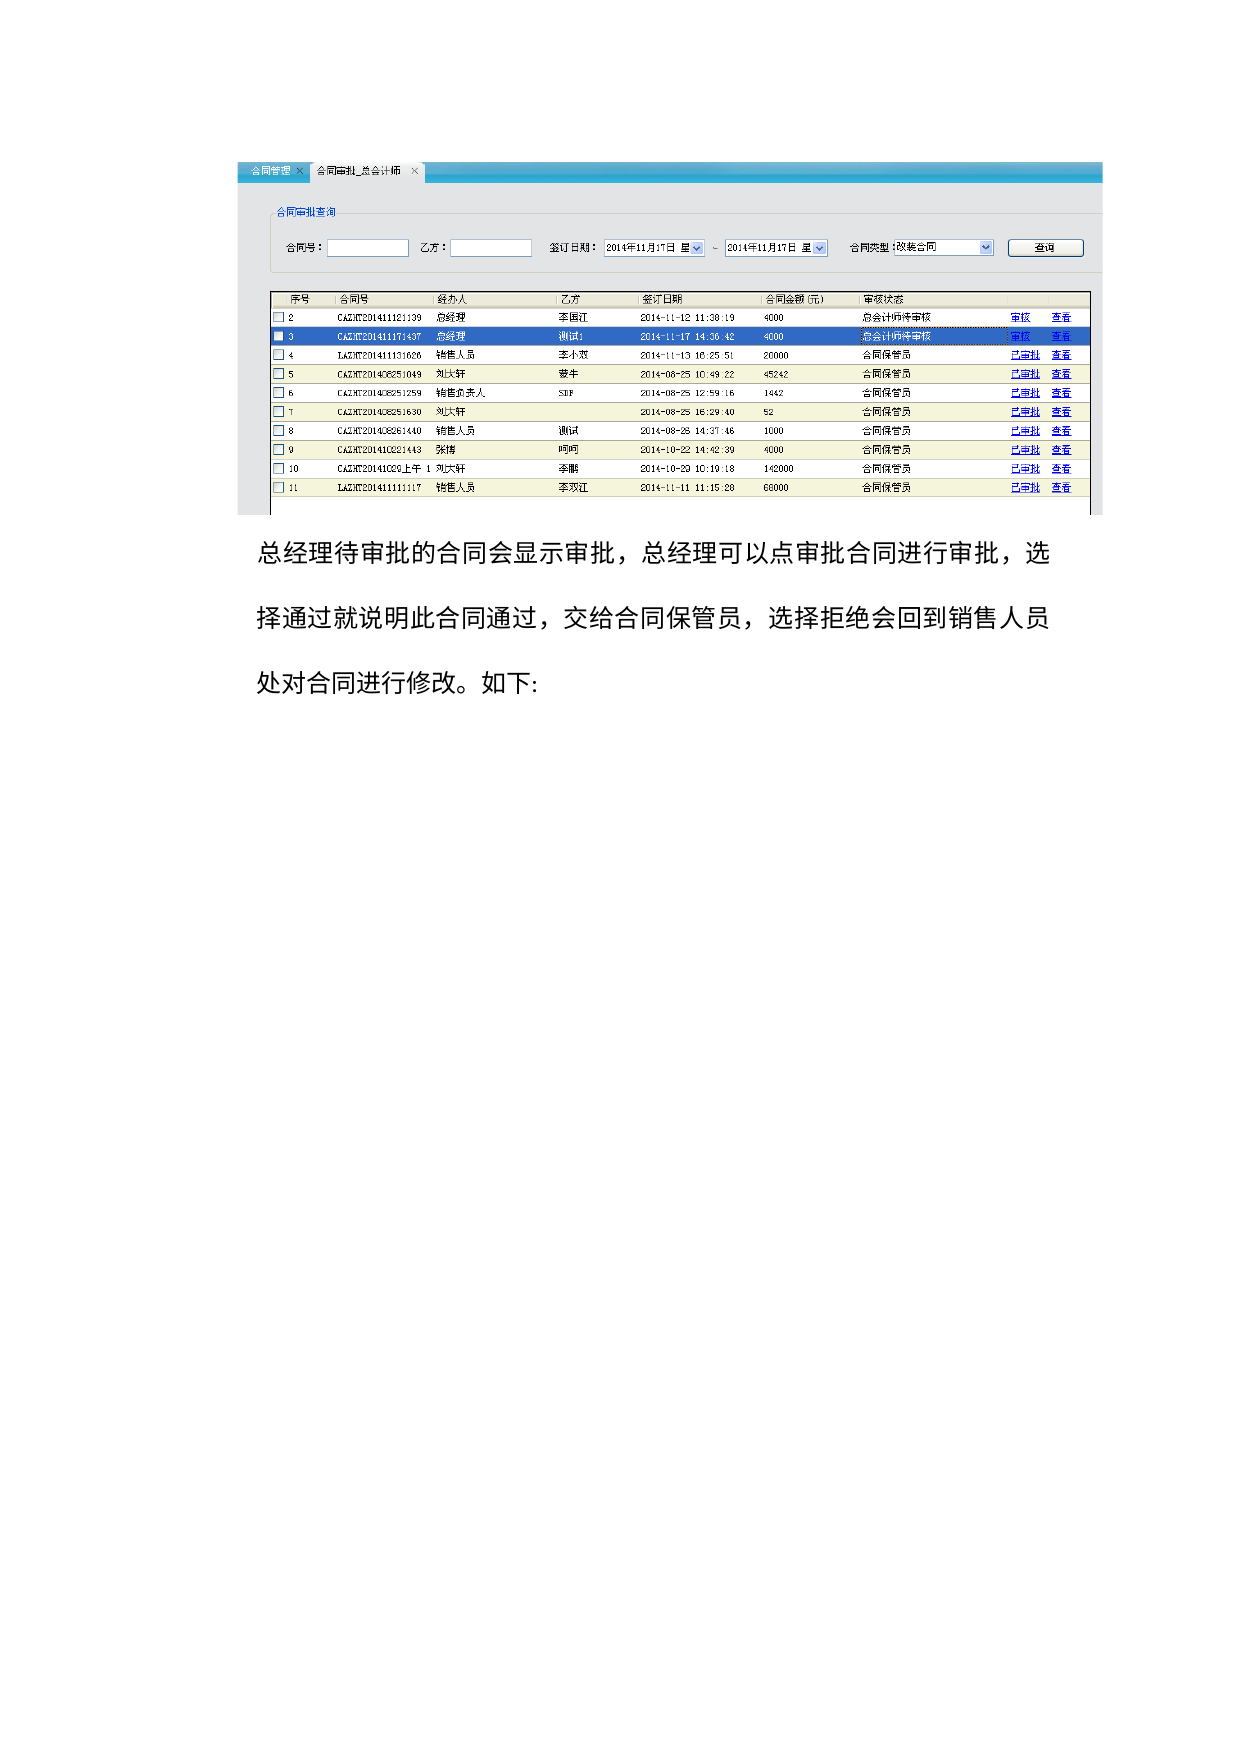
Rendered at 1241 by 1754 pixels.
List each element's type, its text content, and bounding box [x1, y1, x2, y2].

picture [237, 162, 1103, 515]
text 总经理待审批的合同会显示审批，总经理可以点审批合同进行审批，选择通过就说明此合同通过，交给合同保管员，选择拒绝会回到销售人员处对合同进行修改。如下: [231, 519, 1053, 714]
